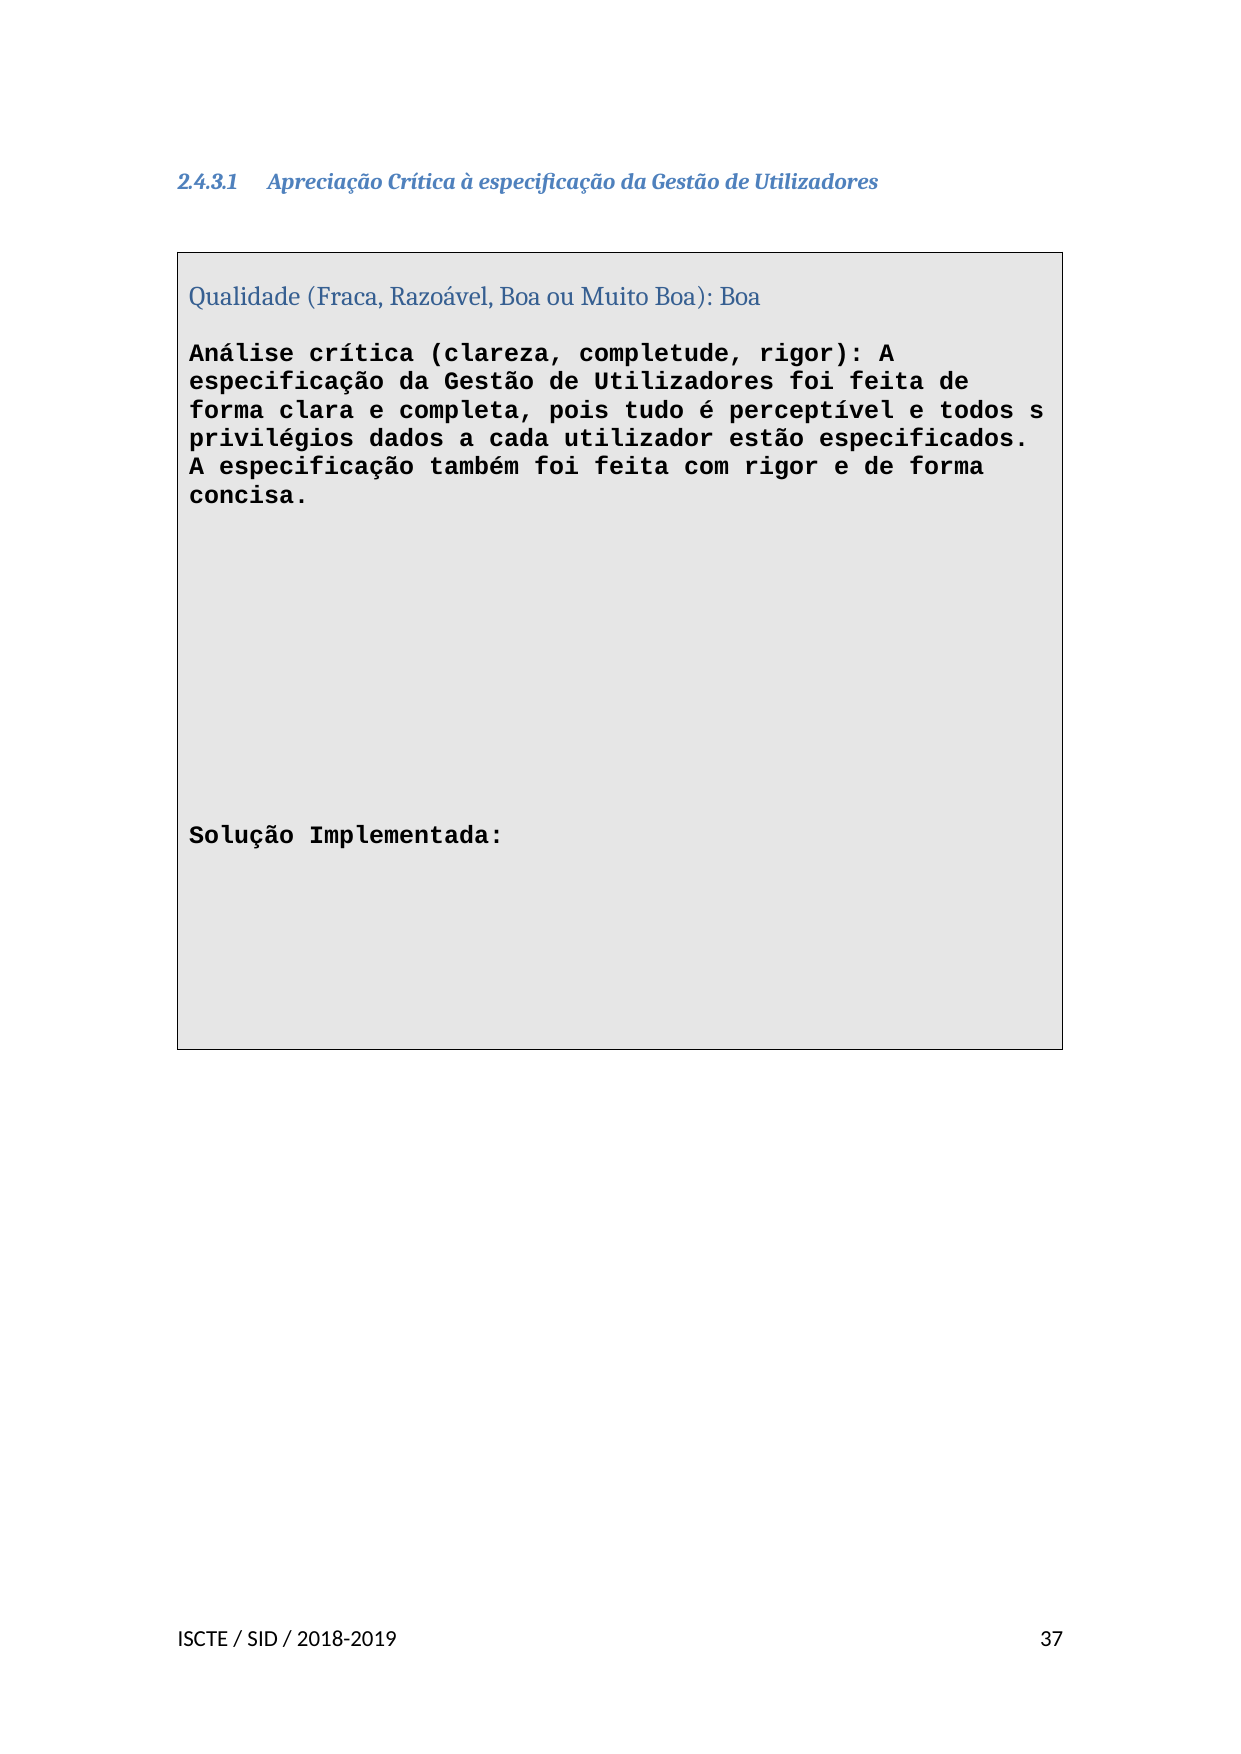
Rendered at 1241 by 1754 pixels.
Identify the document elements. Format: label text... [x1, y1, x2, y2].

table_header Qualidade (Fraca, Razoável, Boa ou Muito Boa): Boa Análise crítica (clareza, completude, rigor): A especificação da Gestão de Utilizadores foi feita de forma clara e completa, pois tudo é perceptível e todos s privilégios dados a cada utilizador estão especificados. A especificação também foi feita com rigor e de forma concisa. Solução Implementada: [178, 253, 1062, 1049]
subtitle Apreciação Crítica à especificação da Gestão de Utilizadores [177, 168, 1063, 195]
